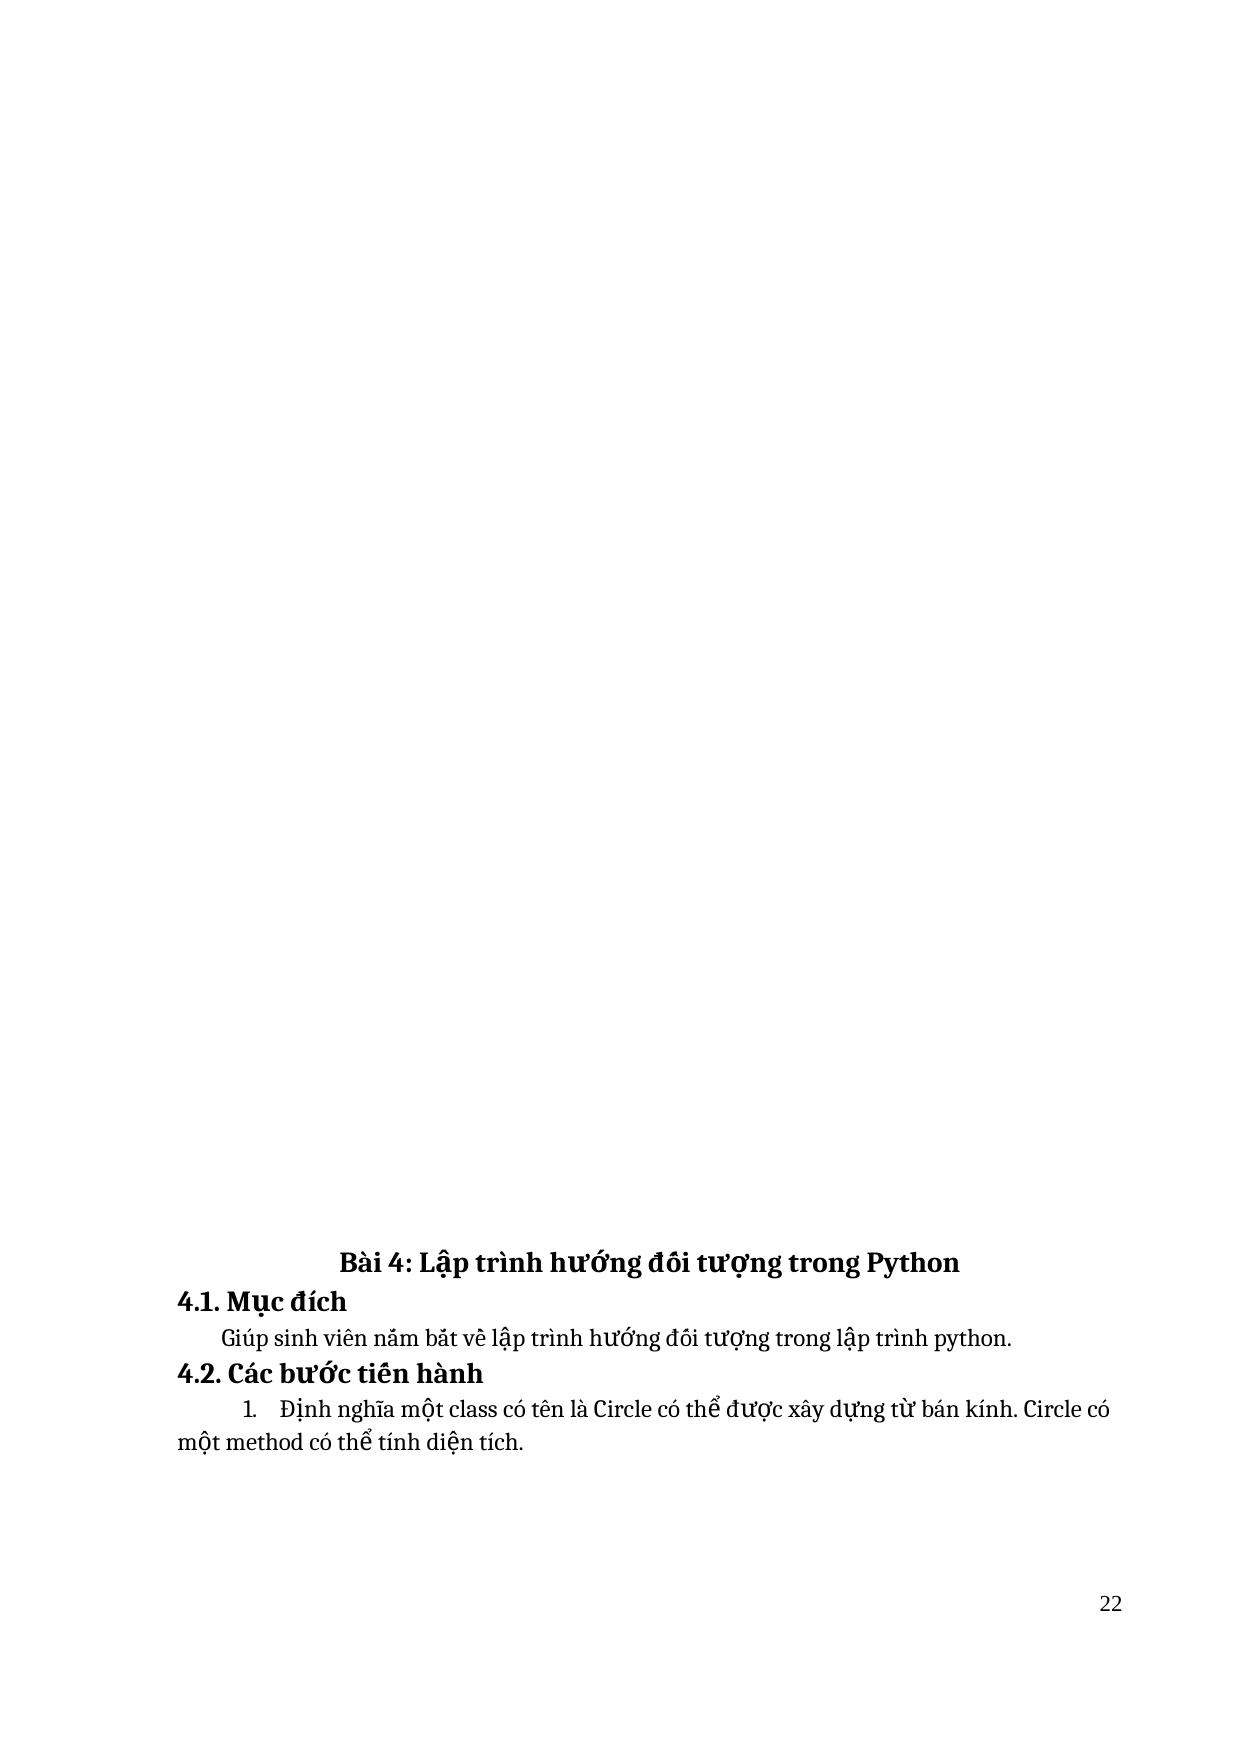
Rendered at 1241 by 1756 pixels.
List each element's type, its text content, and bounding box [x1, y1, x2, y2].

text 4.1. Mục đích [177, 1285, 1122, 1319]
text Bài 4: Lập trình hướng đối tượng trong Python [177, 1247, 1122, 1280]
text 1. Định nghĩa một class có tên là Circle có thể được xây dựng từ bán kính. Circle có một method có thể tính diện tích. [177, 1395, 1122, 1457]
text 4.2. Các bước tiến hành [177, 1357, 1122, 1390]
text Giúp sinh viên nắm bắt về lập trình hướng đối tượng trong lập trình python. [177, 1324, 1122, 1352]
